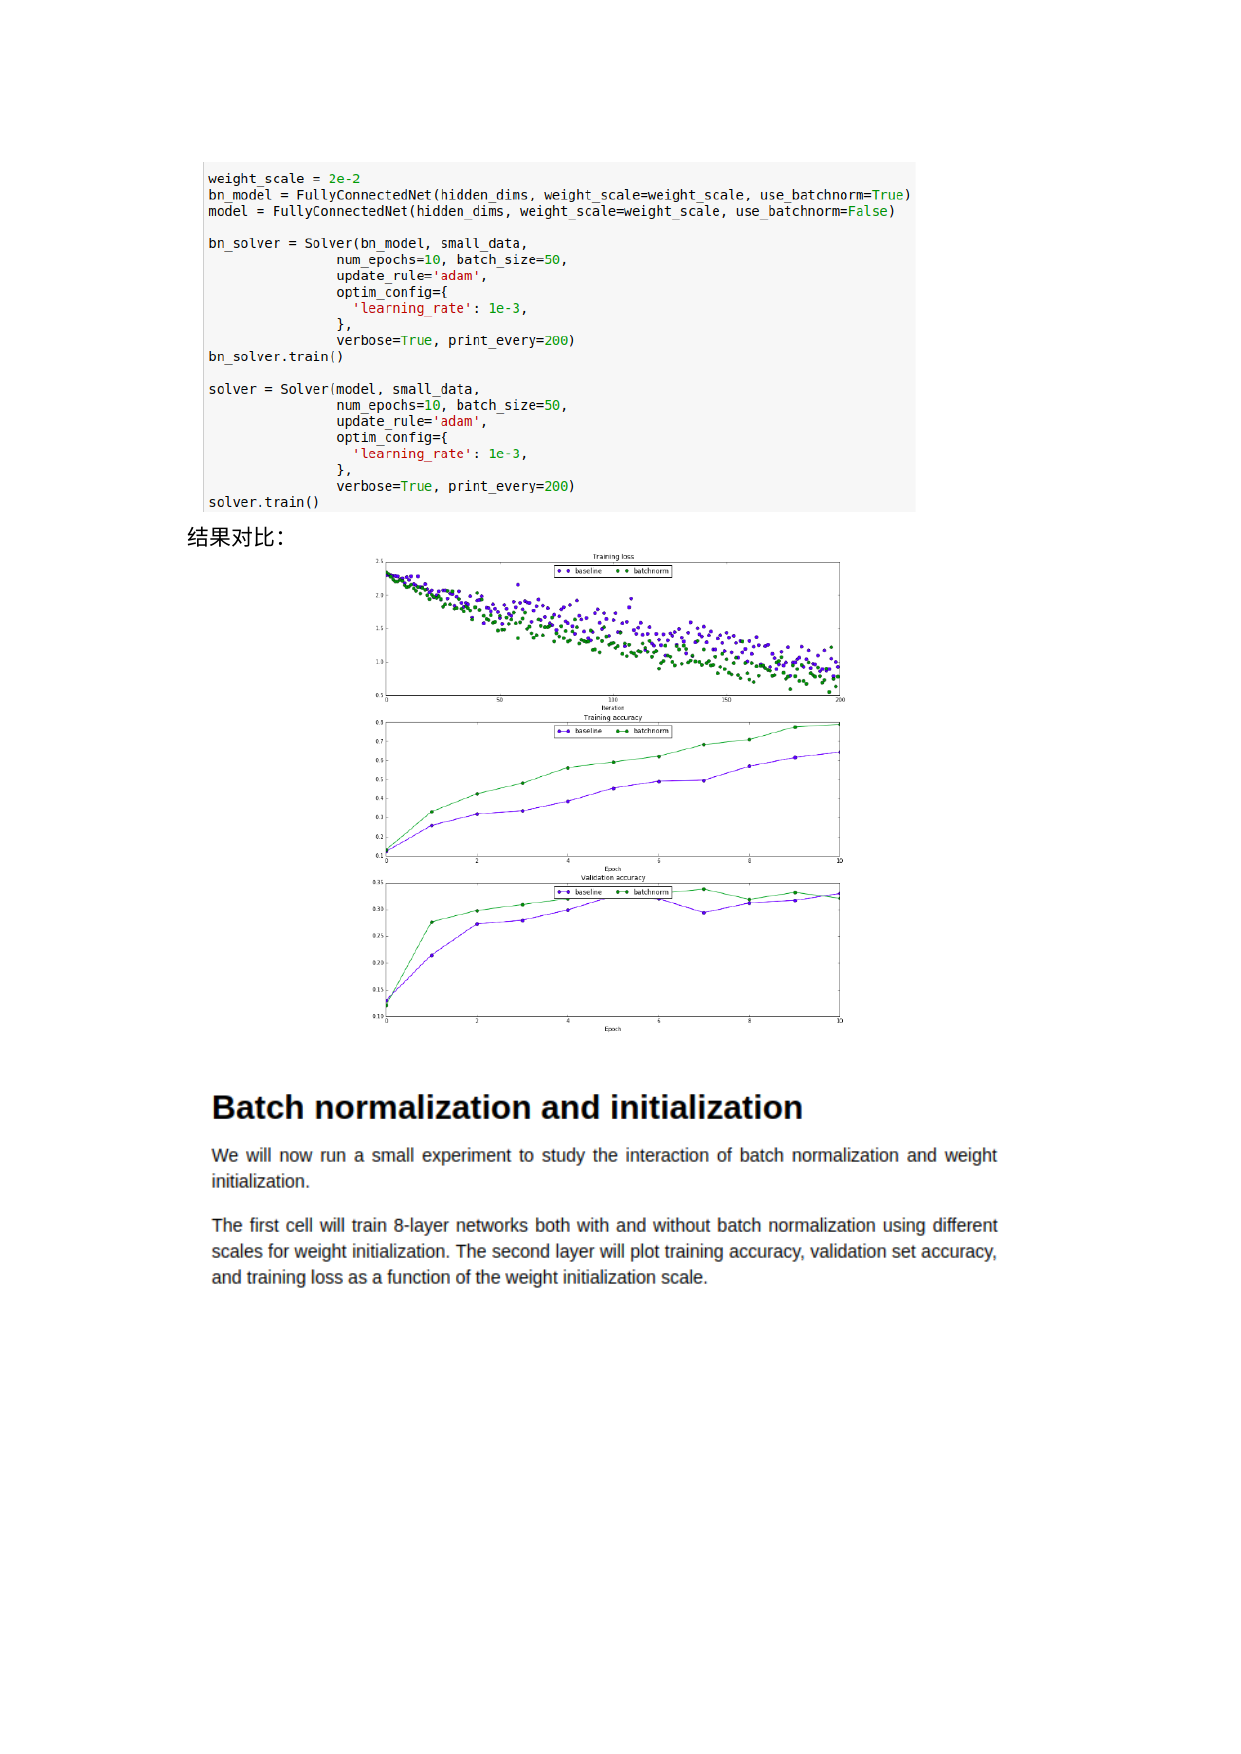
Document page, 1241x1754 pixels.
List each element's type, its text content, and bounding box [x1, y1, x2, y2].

text 结果对比： [187, 519, 1053, 552]
picture [362, 552, 878, 1046]
picture [187, 162, 916, 512]
picture [187, 1072, 1053, 1302]
